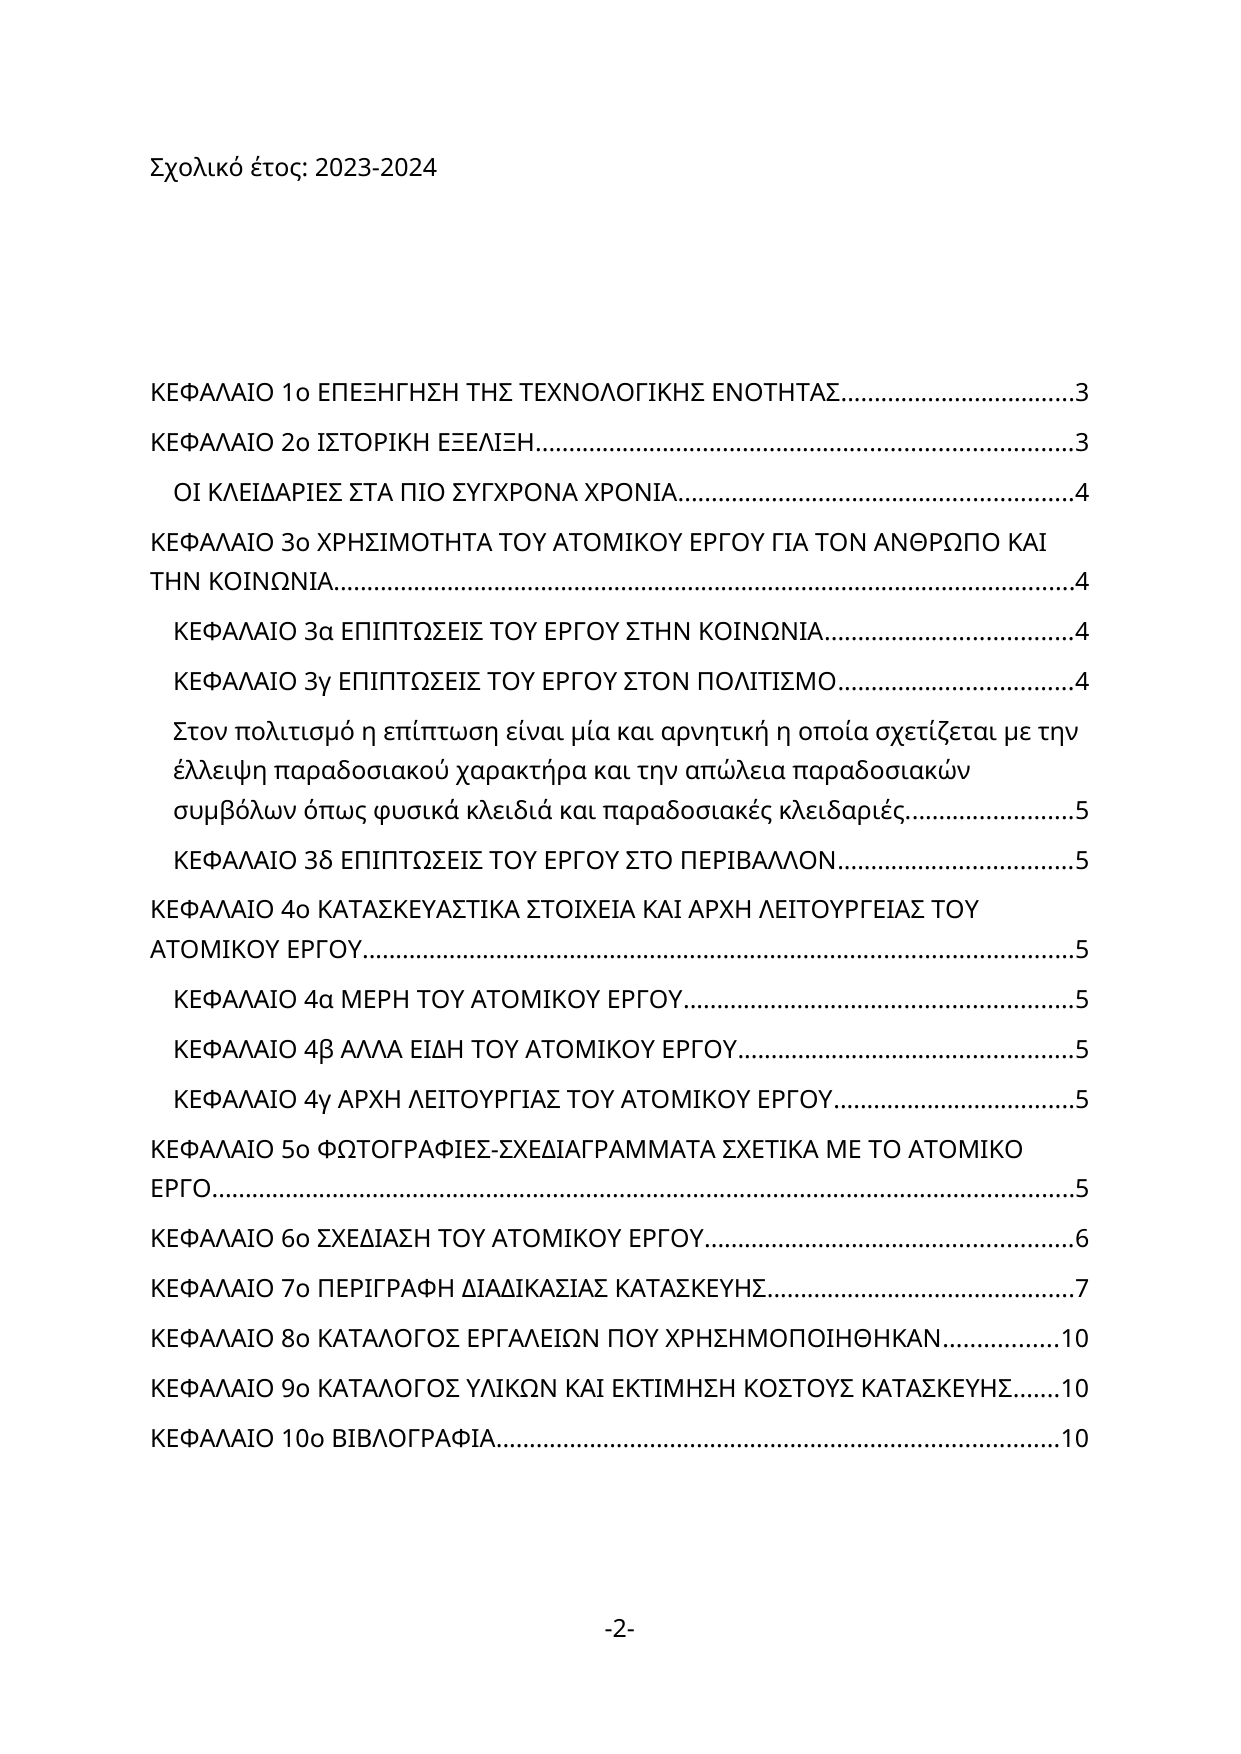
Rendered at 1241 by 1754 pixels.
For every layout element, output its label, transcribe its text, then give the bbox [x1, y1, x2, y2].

text Σχολικό έτος: 2023-2024 [150, 150, 1090, 184]
